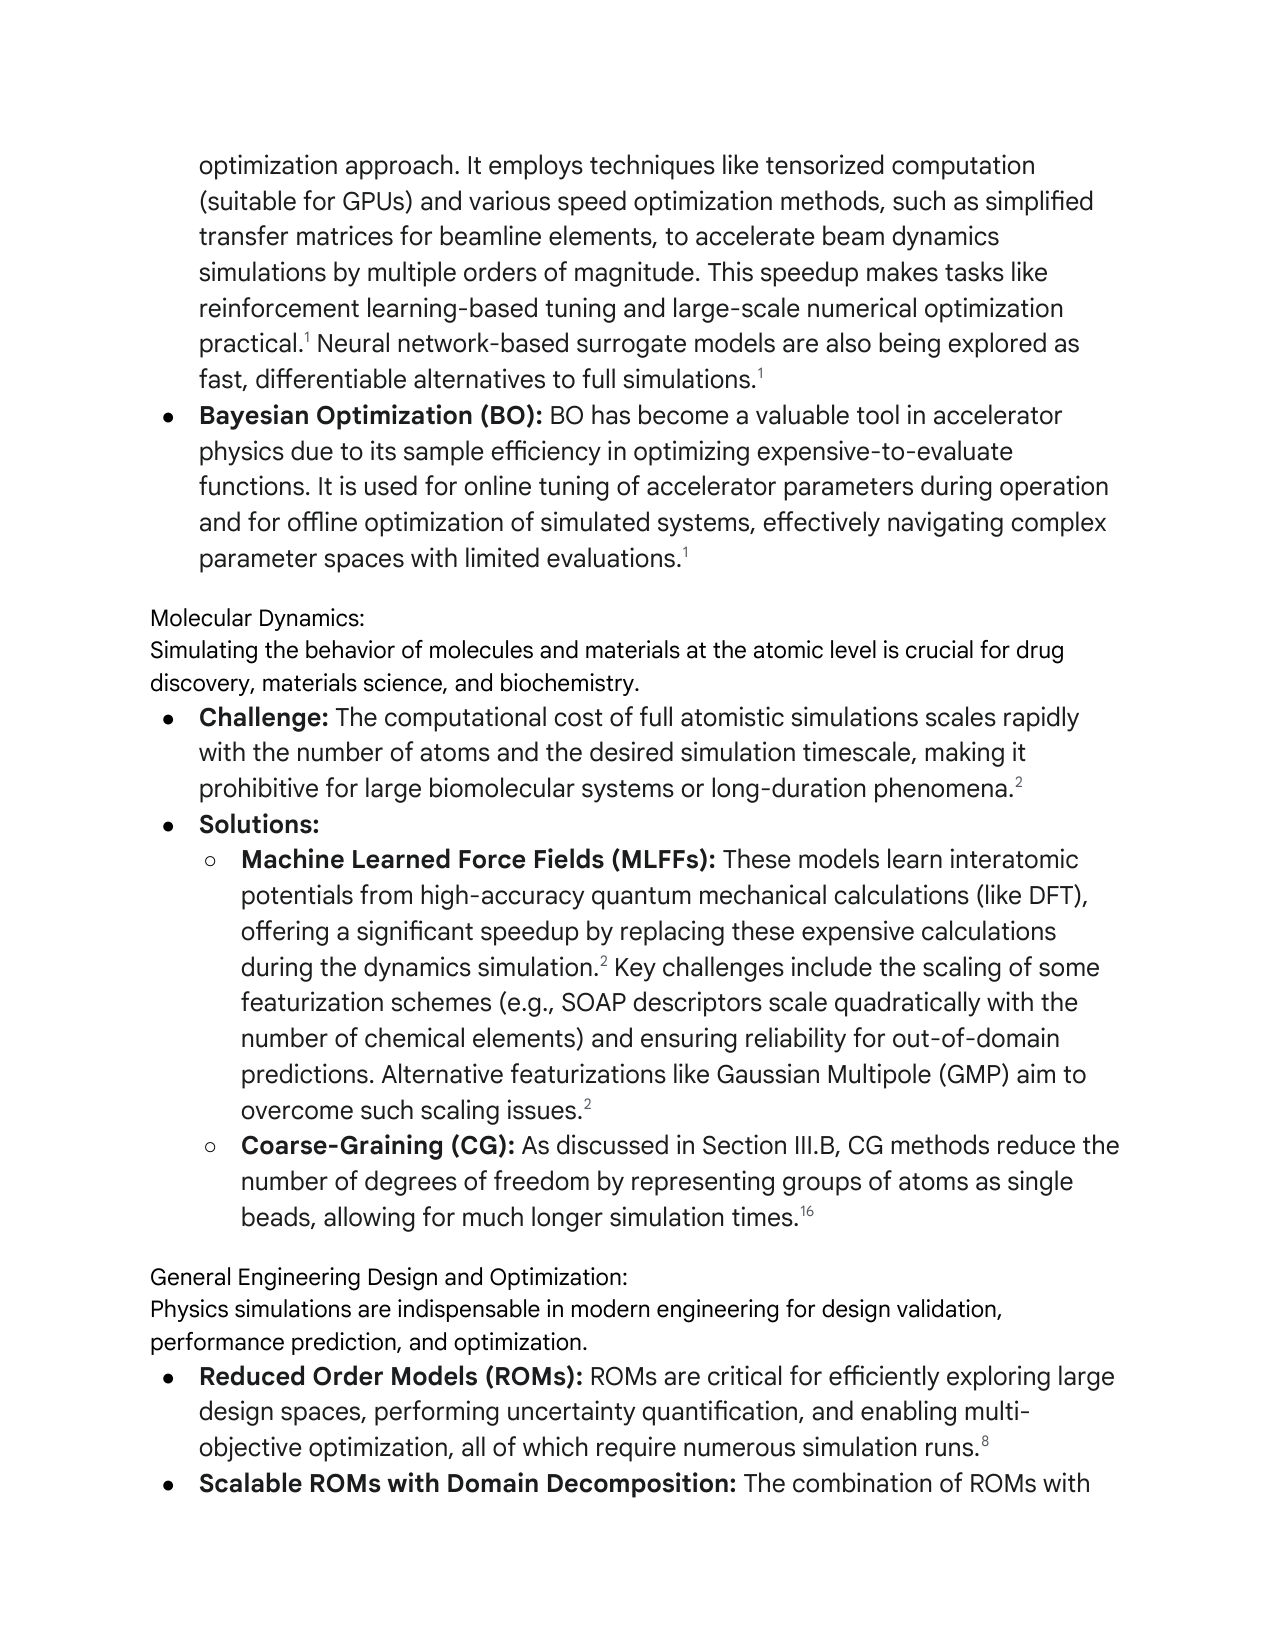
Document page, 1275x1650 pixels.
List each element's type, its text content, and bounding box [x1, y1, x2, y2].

text Physics simulations are indispensable in modern engineering for design validation, performance prediction, and optimization. [150, 1296, 1125, 1357]
list Solutions: [161, 809, 1125, 840]
list Machine Learned Force Fields (MLFFs): These models learn interatomic potentials from high-accuracy quantum mechanical calculations (like DFT), offering a significant speedup by replacing these expensive calculations during the dynamics simulation.2 Key challenges include the scaling of some featurization schemes (e.g., SOAP descriptors scale quadratically with the number of chemical elements) and ensuring reliability for out-of-domain predictions. Alternative featurizations like Gaussian Multipole (GMP) aim to overcome such scaling issues.2 [203, 845, 1125, 1126]
text General Engineering Design and Optimization: [150, 1263, 1125, 1292]
text Molecular Dynamics: [150, 604, 1125, 632]
list Coarse-Graining (CG): As discussed in Section III.B, CG methods reduce the number of degrees of freedom by representing groups of atoms as single beads, allowing for much longer simulation times.16 [203, 1131, 1125, 1233]
list Challenge: The computational cost of full atomistic simulations scales rapidly with the number of atoms and the desired simulation timescale, making it prohibitive for large biomolecular systems or long-duration phenomena.2 [161, 702, 1125, 805]
text Simulating the behavior of molecules and materials at the atomic level is crucial for drug discovery, materials science, and biochemistry. [150, 636, 1125, 698]
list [161, 1468, 1125, 1499]
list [161, 150, 1125, 396]
list Reduced Order Models (ROMs): ROMs are critical for efficiently exploring large design spaces, performing uncertainty quantification, and enabling multi-objective optimization, all of which require numerous simulation runs.8 [161, 1361, 1125, 1464]
list Bayesian Optimization (BO): BO has become a valuable tool in accelerator physics due to its sample efficiency in optimizing expensive-to-evaluate functions. It is used for online tuning of accelerator parameters during operation and for offline optimization of simulated systems, effectively navigating complex parameter spaces with limited evaluations.1 [161, 400, 1125, 574]
